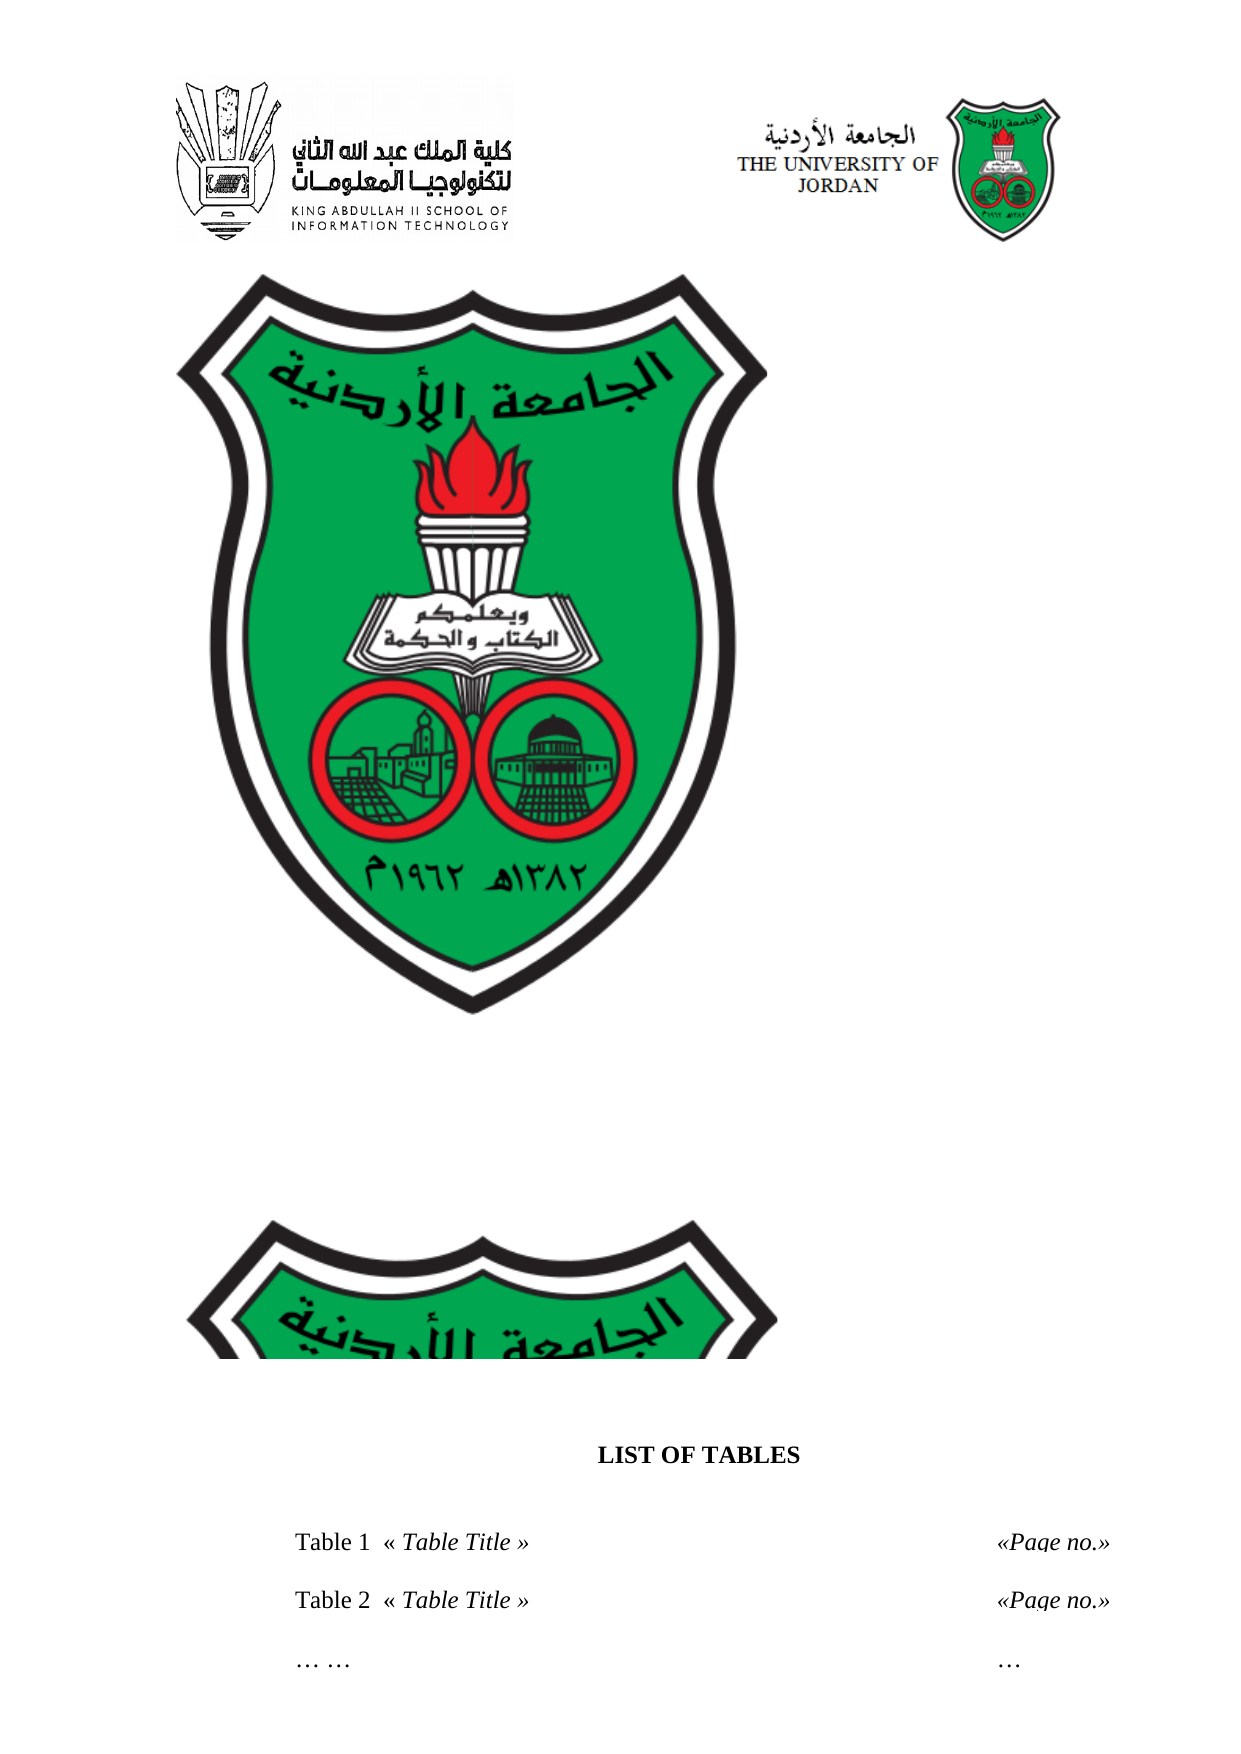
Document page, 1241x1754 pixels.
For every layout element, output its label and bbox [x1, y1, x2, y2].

picture [185, 1217, 778, 1359]
picture [726, 94, 1064, 243]
picture [175, 271, 768, 1021]
picture [175, 75, 515, 243]
